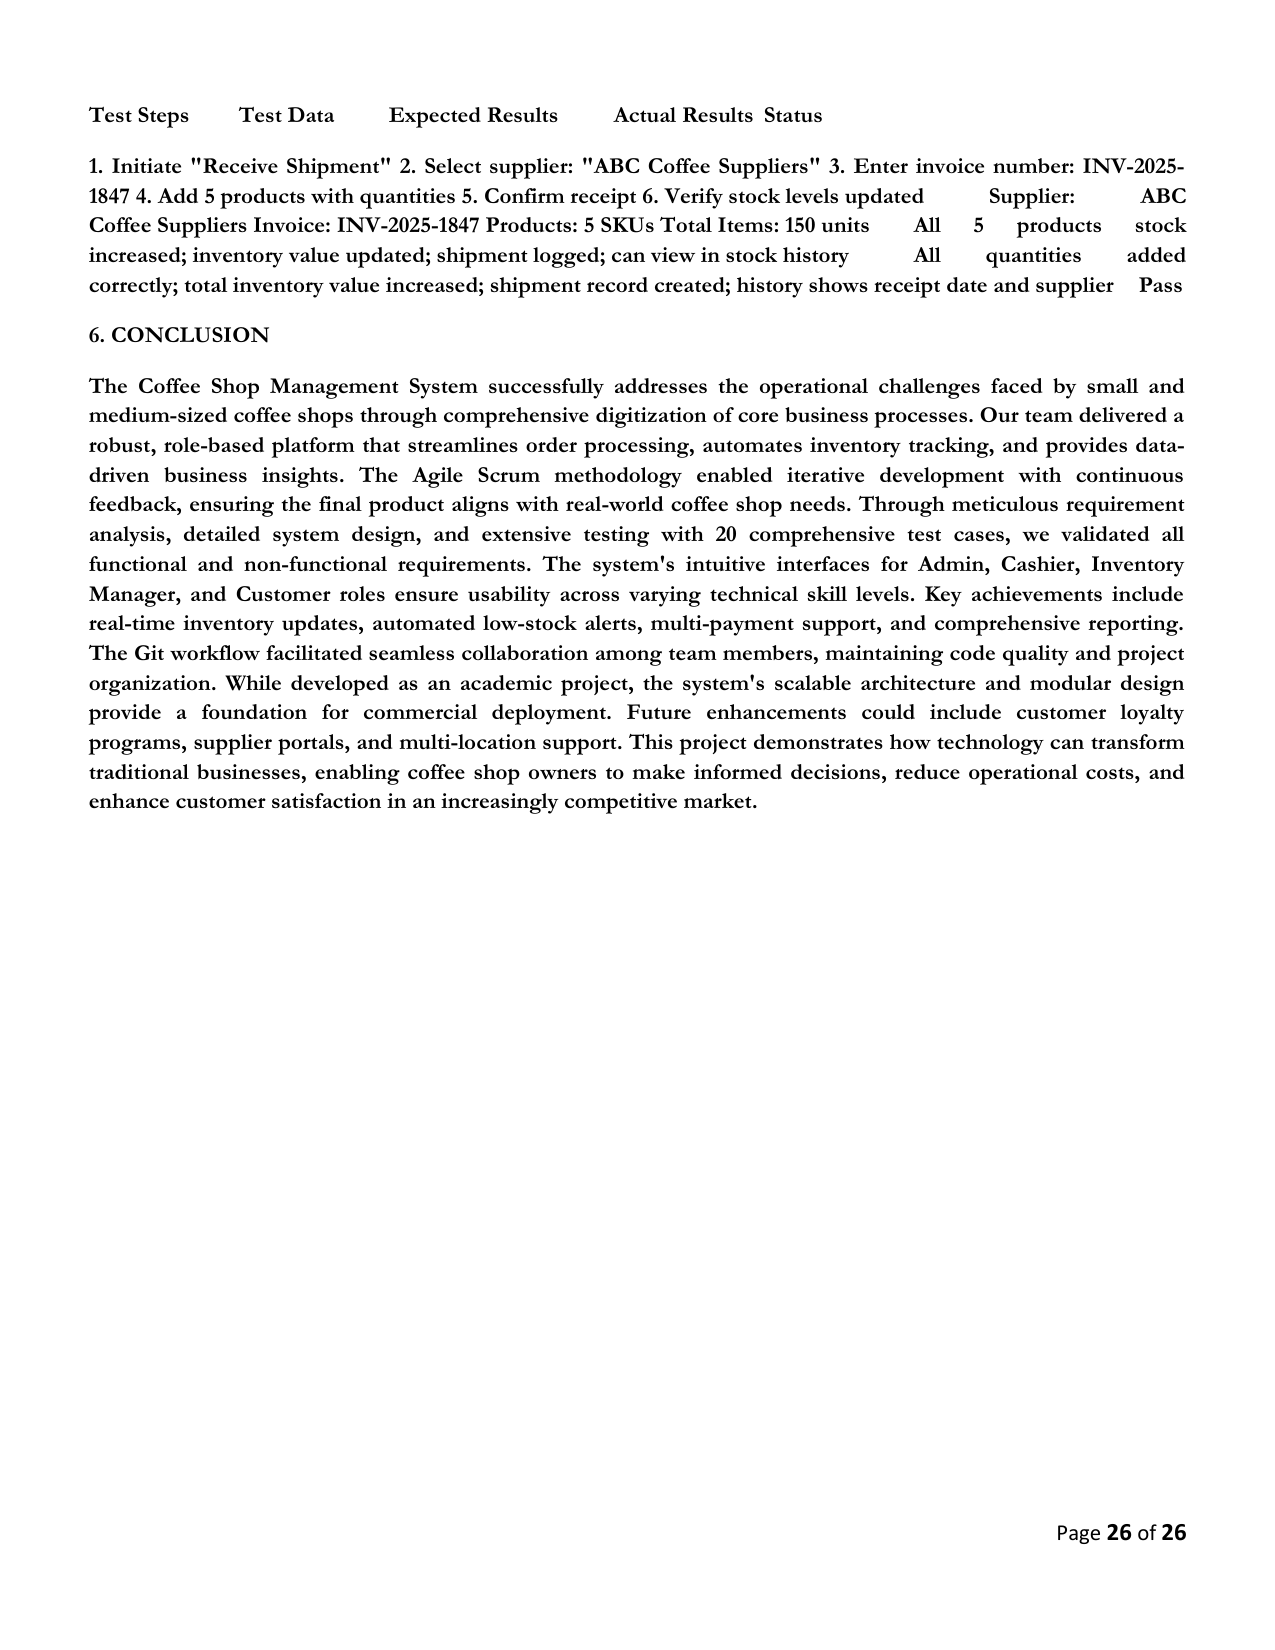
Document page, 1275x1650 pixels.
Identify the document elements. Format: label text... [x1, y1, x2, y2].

text 6. CONCLUSION [88, 323, 1186, 349]
text Test Steps Test Data Expected Results Actual Results Status [88, 103, 1186, 129]
text 1. Initiate "Receive Shipment" 2. Select supplier: "ABC Coffee Suppliers" 3. Enter invoice number: INV-2025-1847 4. Add 5 products with quantities 5. Confirm receipt 6. Verify stock levels updated Supplier: ABC Coffee Suppliers Invoice: INV-2025-1847 Products: 5 SKUs Total Items: 150 units All 5 products stock increased; inventory value updated; shipment logged; can view in stock history All quantities added correctly; total inventory value increased; shipment record created; history shows receipt date and supplier Pass [88, 153, 1186, 298]
text The Coffee Shop Management System successfully addresses the operational challenges faced by small and medium-sized coffee shops through comprehensive digitization of core business processes. Our team delivered a robust, role-based platform that streamlines order processing, automates inventory tracking, and provides data-driven business insights. The Agile Scrum methodology enabled iterative development with continuous feedback, ensuring the final product aligns with real-world coffee shop needs. Through meticulous requirement analysis, detailed system design, and extensive testing with 20 comprehensive test cases, we validated all functional and non-functional requirements. The system's intuitive interfaces for Admin, Cashier, Inventory Manager, and Customer roles ensure usability across varying technical skill levels. Key achievements include real-time inventory updates, automated low-stock alerts, multi-payment support, and comprehensive reporting. The Git workflow facilitated seamless collaboration among team members, maintaining code quality and project organization. While developed as an academic project, the system's scalable architecture and modular design provide a foundation for commercial deployment. Future enhancements could include customer loyalty programs, supplier portals, and multi-location support. This project demonstrates how technology can transform traditional businesses, enabling coffee shop owners to make informed decisions, reduce operational costs, and enhance customer satisfaction in an increasingly competitive market. [88, 373, 1186, 815]
